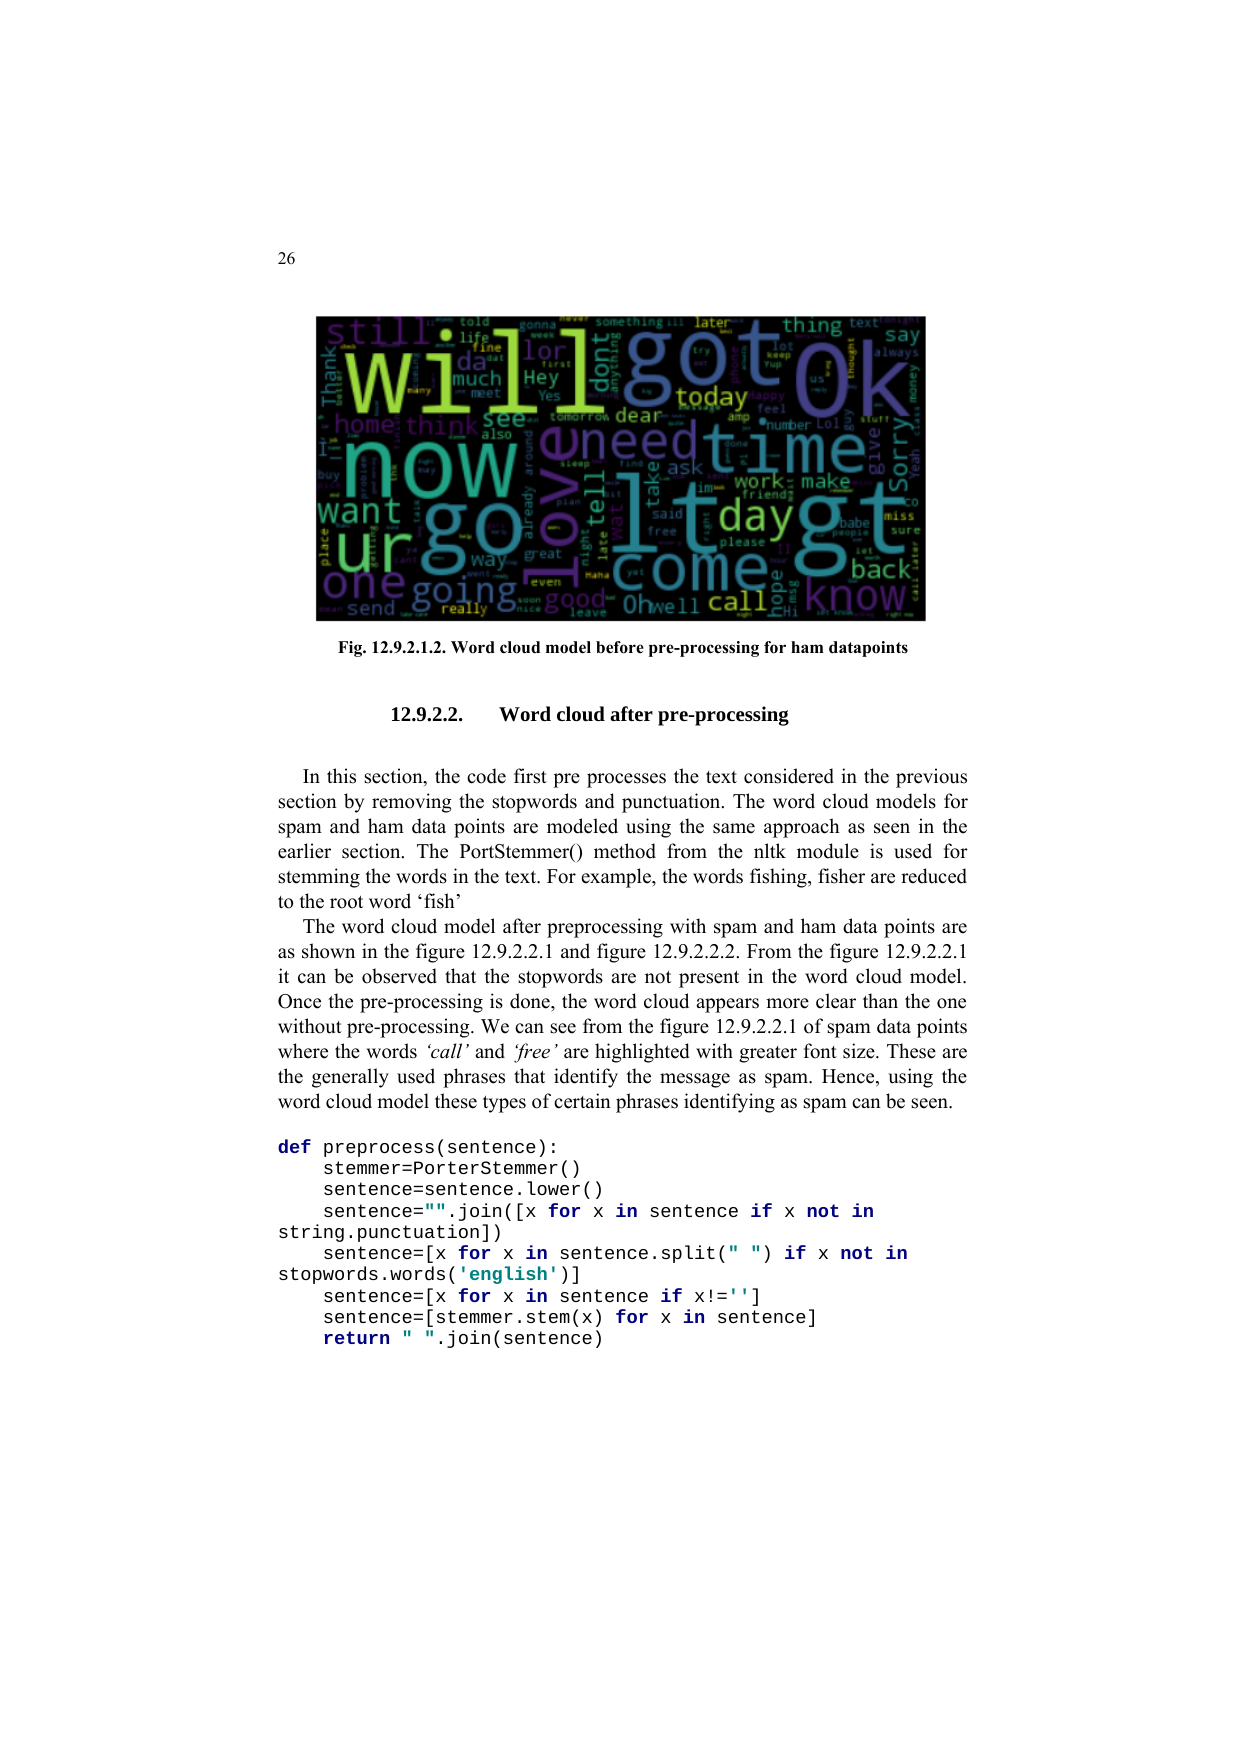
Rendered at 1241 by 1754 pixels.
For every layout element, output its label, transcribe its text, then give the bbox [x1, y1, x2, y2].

picture [311, 307, 935, 633]
text The word cloud model after preprocessing with spam and ham data points are as shown in the figure 12.9.2.2.1 and figure 12.9.2.2.2. From the figure 12.9.2.2.1 it can be observed that the stopwords are not present in the word cloud model. Once the pre-processing is done, the word cloud appears more clear than the one without pre-processing. We can see from the figure 12.9.2.2.1 of spam data points where the words ‘call’ and ‘free’ are highlighted with greater font size. These are the generally used phrases that identify the message as spam. Hence, using the word cloud model these types of certain phrases identifying as spam can be seen. [278, 913, 968, 1113]
text Fig. 12.9.2.1.2. Word cloud model before pre-processing for ham datapoints [278, 632, 968, 657]
text In this section, the code first pre processes the text considered in the previous section by removing the stopwords and punctuation. The word cloud models for spam and ham data points are modeled using the same approach as seen in the earlier section. The PortStemmer() method from the nltk module is used for stemming the words in the text. For example, the words fishing, fisher are reduced to the root word ‘fish’ [278, 763, 968, 913]
subtitle Word cloud after pre-processing [390, 701, 968, 726]
text def preprocess(sentence): stemmer=PorterStemmer() sentence=sentence.lower() sentence="".join([x for x in sentence if x not in string.punctuation]) sentence=[x for x in sentence.split(" ") if x not in stopwords.words('english')] sentence=[x for x in sentence if x!=''] sentence=[stemmer.stem(x) for x in sentence] return " ".join(sentence) [278, 1138, 968, 1350]
